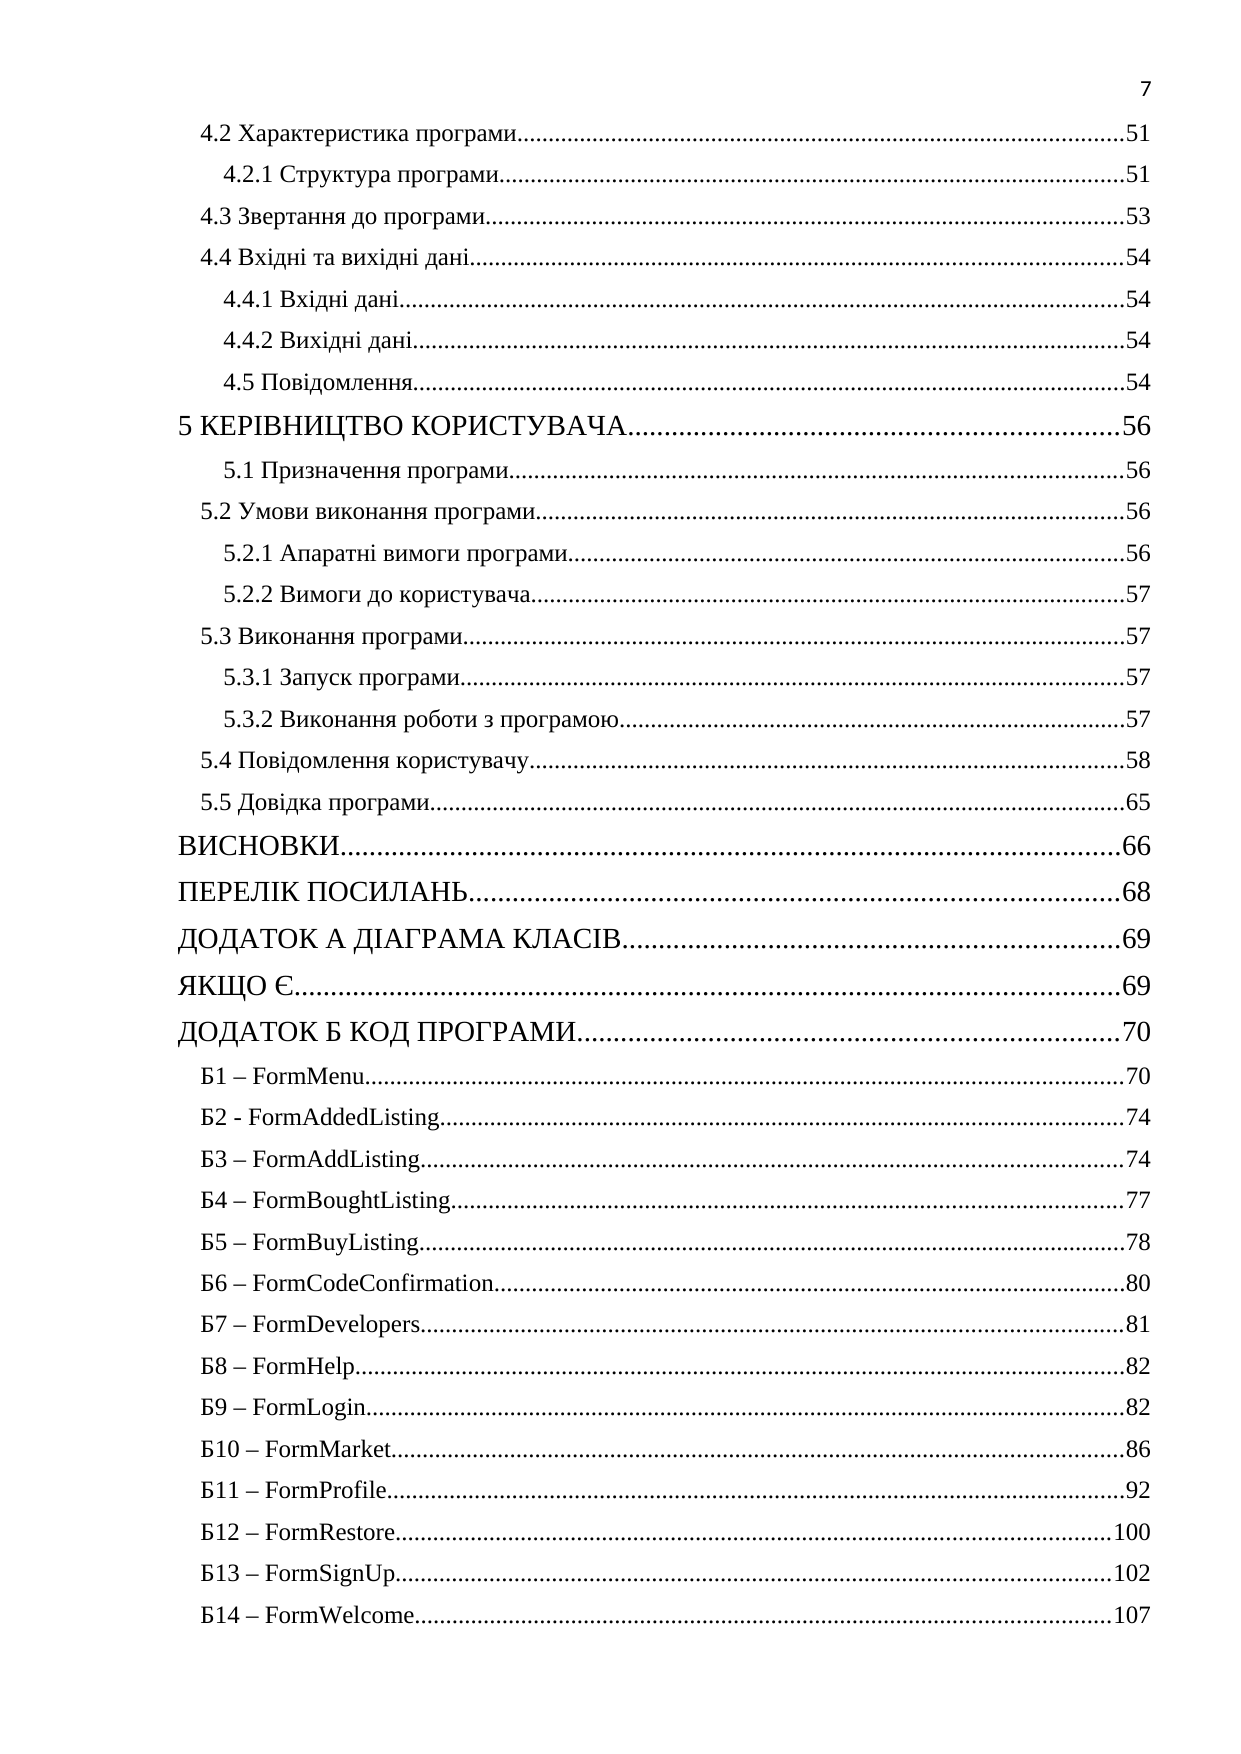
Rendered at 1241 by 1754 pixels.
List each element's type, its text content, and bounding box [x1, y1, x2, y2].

text ЯКЩО Є 69 [177, 968, 1152, 1001]
text 5.2.1 Апаратні вимоги програми 56 [223, 538, 1152, 567]
text 5.3.2 Виконання роботи з програмою 57 [223, 704, 1152, 732]
text Б11 – FormProfile 92 [200, 1475, 1152, 1504]
text 5.2 Умови виконання програми 56 [200, 496, 1152, 525]
text Додаток А Діаграма класів 69 [177, 921, 1152, 955]
text 5.2.2 Вимоги до користувача 57 [223, 579, 1152, 608]
text Висновки 66 [177, 828, 1152, 862]
text 5.3.1 Запуск програми 57 [223, 662, 1152, 691]
text 5.3 Виконання програми 57 [200, 621, 1152, 649]
text Б4 – FormBoughtListing 77 [200, 1185, 1152, 1214]
text Б9 – FormLogin 82 [200, 1392, 1152, 1421]
text Б5 – FormBuyListing 78 [200, 1227, 1152, 1255]
text 4.4.1 Вхідні дані 54 [223, 284, 1152, 313]
text Б14 – FormWelcome 107 [200, 1600, 1152, 1628]
text Додаток Б Код Програми 70 [177, 1014, 1152, 1048]
text Б8 – FormHelp 82 [200, 1351, 1152, 1380]
text Б2 - FormAddedListing 74 [200, 1102, 1152, 1131]
text Б6 – FormCodeConfirmation 80 [200, 1268, 1152, 1297]
text Б10 – FormMarket 86 [200, 1434, 1152, 1463]
text 5 керівництво користувача 56 [177, 408, 1152, 442]
text 4.4.2 Вихідні дані 54 [223, 325, 1152, 354]
text 5.1 Призначення програми 56 [223, 455, 1152, 484]
text Б7 – FormDevelopers 81 [200, 1309, 1152, 1338]
text 5.4 Повідомлення користувачу 58 [200, 745, 1152, 774]
text ПЕРЕЛІК ПОСИЛАНЬ 68 [177, 874, 1152, 908]
text 4.3 Звертання до програми 53 [200, 201, 1152, 230]
text Б12 – FormRestore 100 [200, 1517, 1152, 1546]
text Б1 – FormMenu 70 [200, 1061, 1152, 1089]
text Б3 – FormAddListing 74 [200, 1144, 1152, 1172]
text 5.5 Довідка програми 65 [200, 787, 1152, 815]
text 4.2 Характеристика програми 51 [200, 118, 1152, 147]
text 4.2.1 Структура програми 51 [223, 159, 1152, 188]
text Б13 – FormSignUp 102 [200, 1558, 1152, 1587]
text 4.5 Повідомлення 54 [223, 367, 1152, 396]
text 4.4 Вхідні та вихідні дані 54 [200, 242, 1152, 271]
